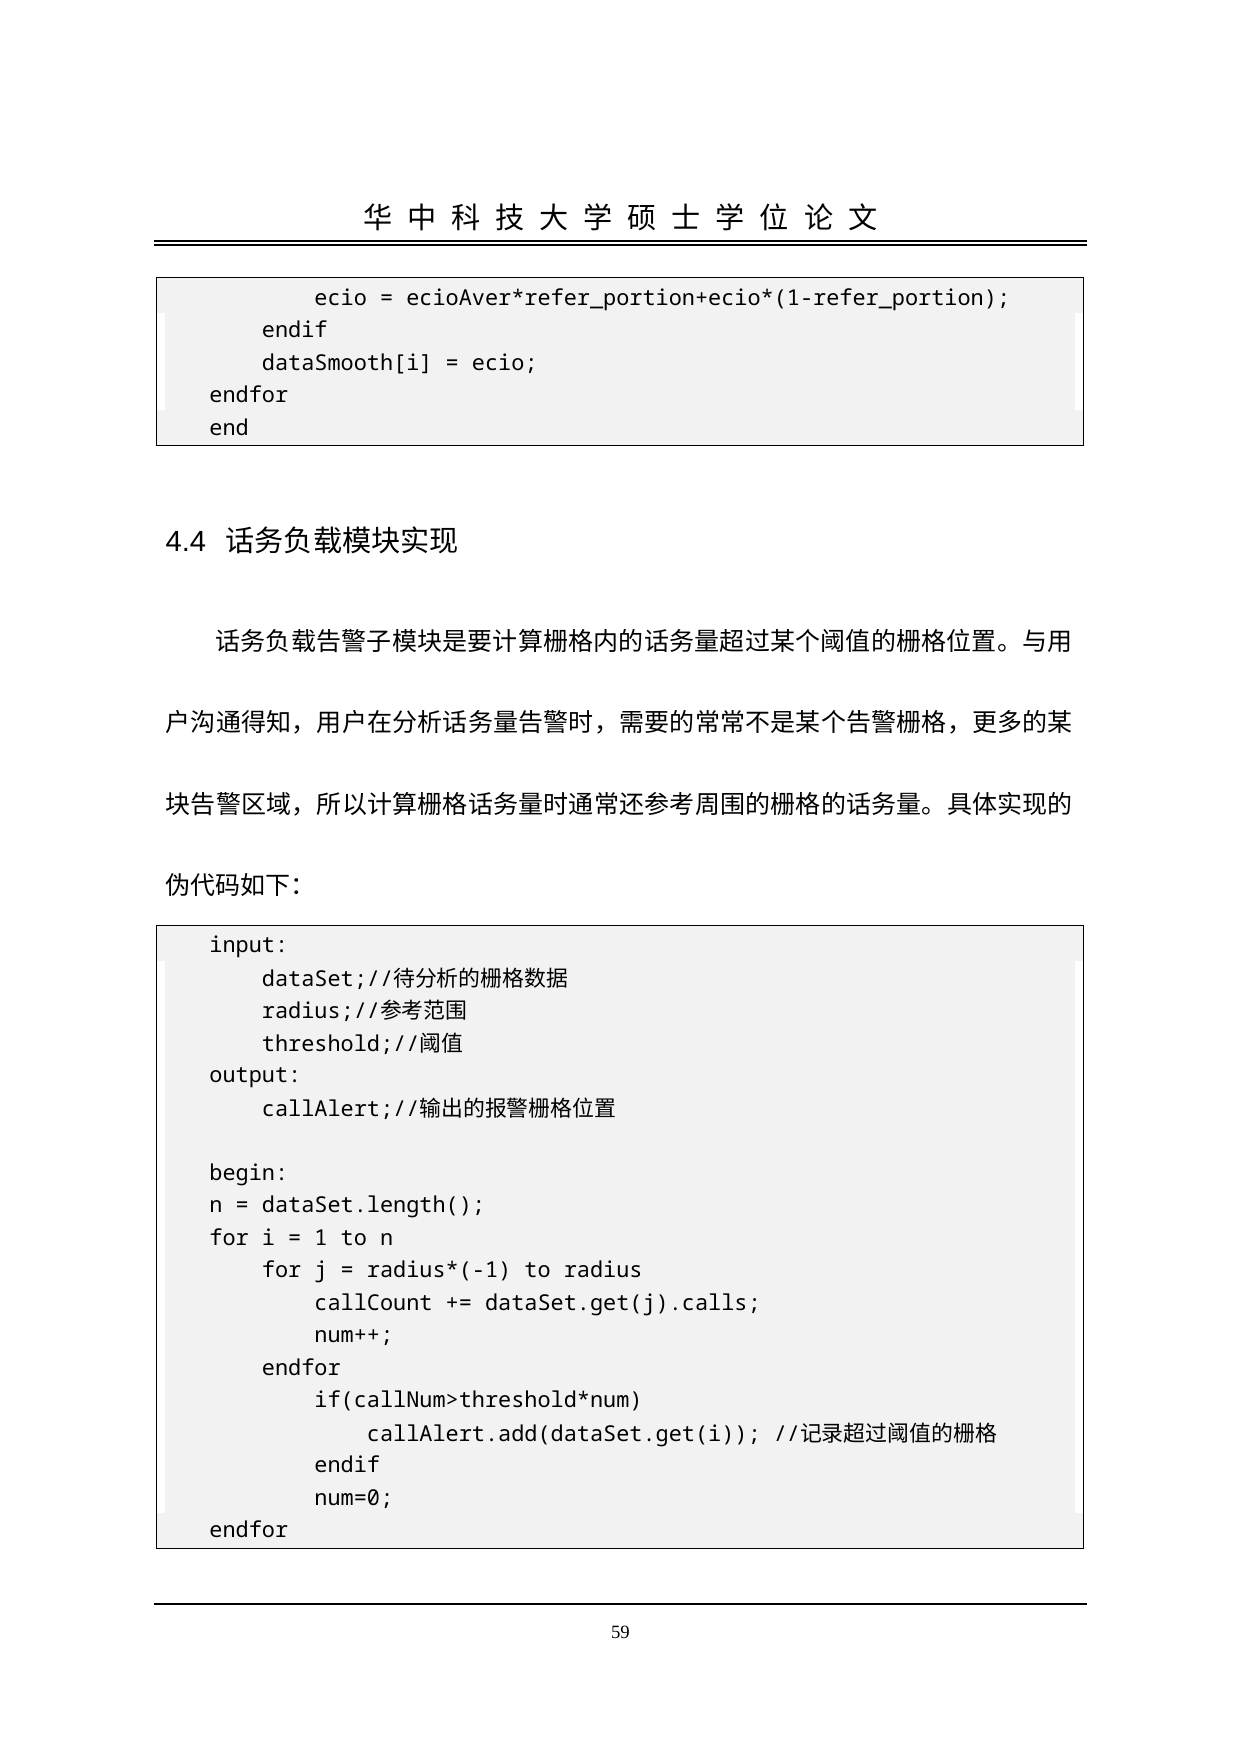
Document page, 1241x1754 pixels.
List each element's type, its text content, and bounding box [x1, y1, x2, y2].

text end [157, 407, 1083, 445]
text callAlert;//输出的报警栅格位置 [165, 1091, 1075, 1123]
text endif [165, 313, 1075, 345]
text dataSet;//待分析的栅格数据 [165, 961, 1075, 993]
text for i = 1 to n [165, 1221, 1075, 1253]
text endfor [157, 1510, 1083, 1548]
text threshold;//阈值 [165, 1026, 1075, 1058]
text ecio = ecioAver*refer_portion+ecio*(1-refer_portion); [157, 278, 1083, 313]
text n = dataSet.length(); [165, 1188, 1075, 1221]
text output: [165, 1058, 1075, 1091]
text input: [157, 926, 1083, 961]
text endfor [165, 1351, 1075, 1383]
text 话务负载告警子模块是要计算栅格内的话务量超过某个阈值的栅格位置。与用户沟通得知，用户在分析话务量告警时，需要的常常不是某个告警栅格，更多的某块告警区域，所以计算栅格话务量时通常还参考周围的栅格的话务量。具体实现的伪代码如下： [165, 607, 1075, 916]
text for j = radius*(-1) to radius [165, 1253, 1075, 1286]
subtitle 话务负载模块实现 [165, 506, 1075, 571]
text begin: [165, 1156, 1075, 1188]
text endfor [165, 378, 1075, 407]
text if(callNum>threshold*num) [165, 1383, 1075, 1416]
text dataSmooth[i] = ecio; [165, 345, 1075, 378]
text callAlert.add(dataSet.get(i)); //记录超过阈值的栅格 [165, 1416, 1075, 1448]
text num=0; [165, 1481, 1075, 1510]
text endif [165, 1448, 1075, 1481]
text num++; [165, 1318, 1075, 1351]
text radius;//参考范围 [165, 993, 1075, 1026]
text callCount += dataSet.get(j).calls; [165, 1286, 1075, 1318]
